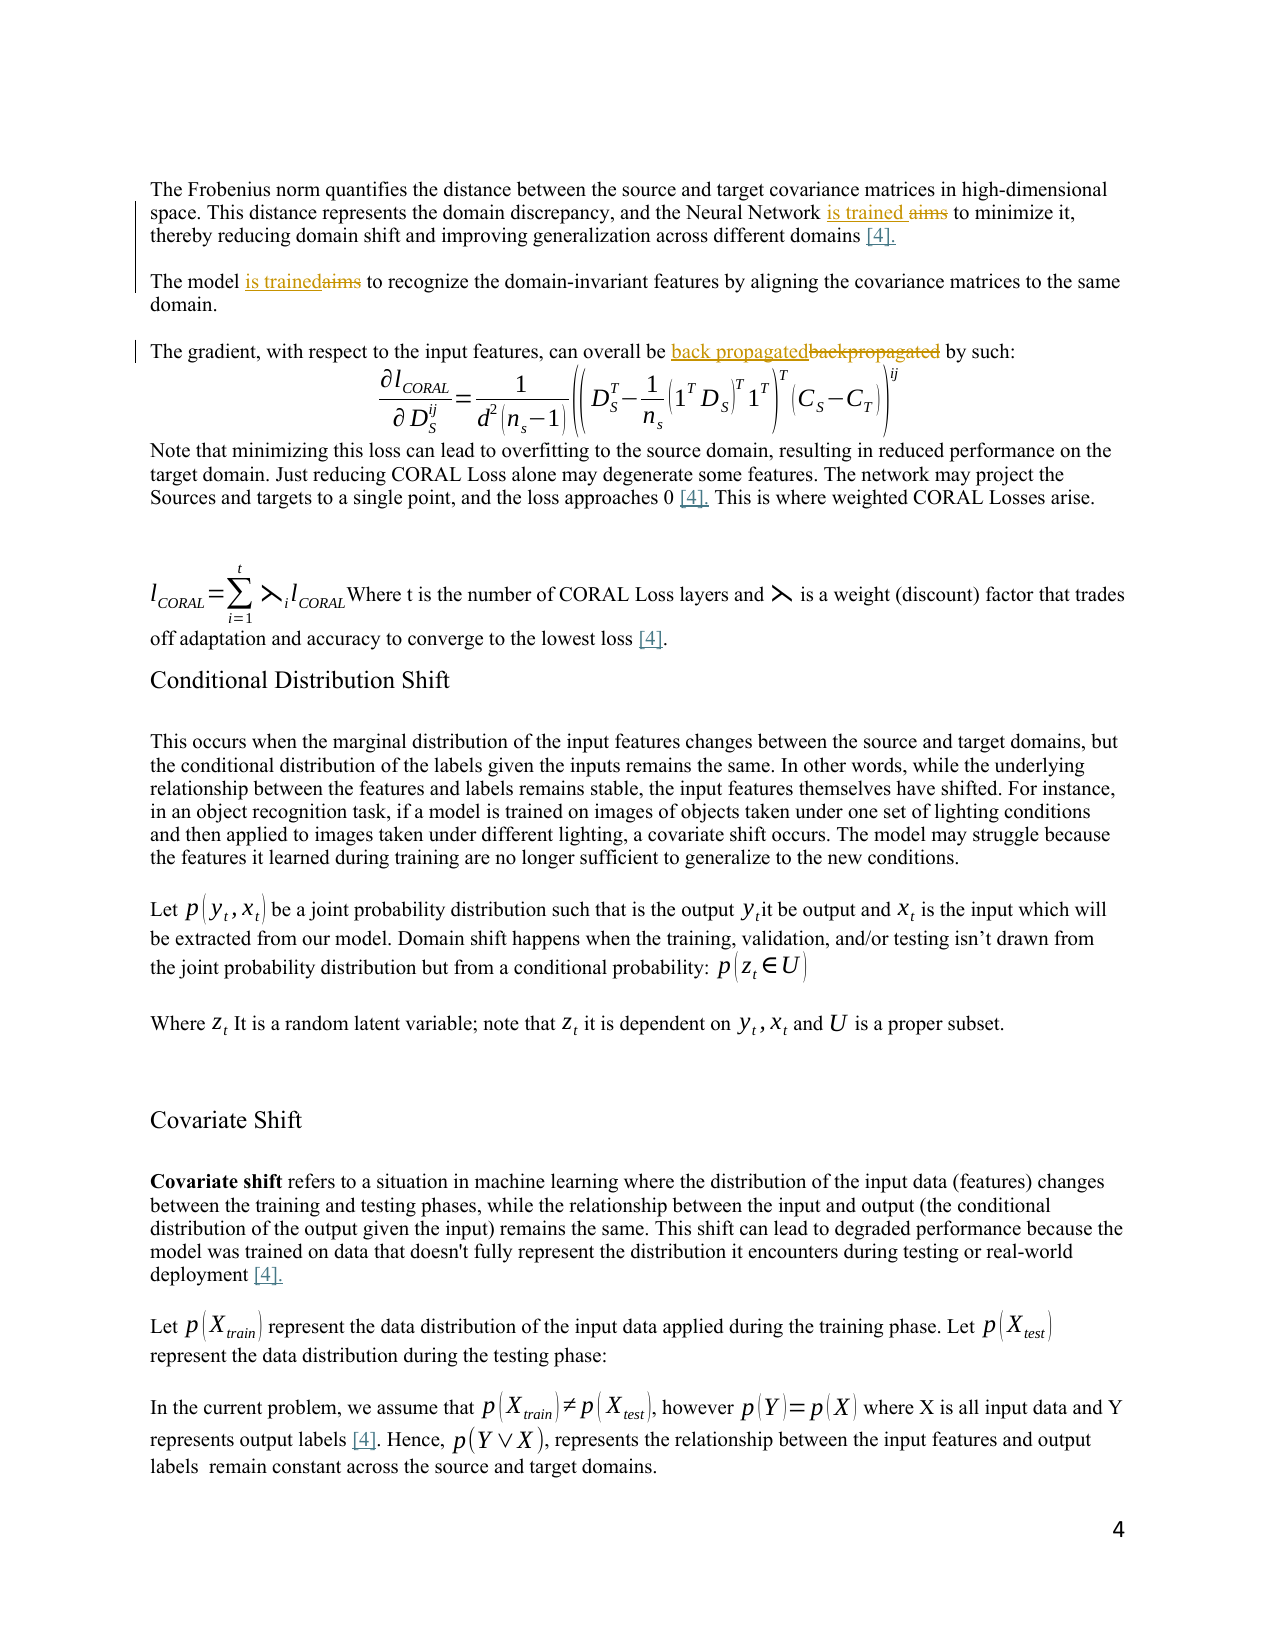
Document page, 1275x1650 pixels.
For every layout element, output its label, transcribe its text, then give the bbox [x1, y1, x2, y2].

subtitle Conditional Distribution Shift [150, 667, 1125, 694]
text Let be a joint probability distribution such that is the output it be output and is the input which will be extracted from our model. Domain shift happens when the training, validation, and/or testing isn’t drawn from the joint probability distribution but from a conditional probability: [150, 892, 1125, 985]
text Let represent the data distribution of the input data applied during the training phase. Let represent the data distribution during the testing phase: [150, 1309, 1125, 1367]
text Where It is a random latent variable; note that it is dependent on and is a proper subset. [150, 1008, 1125, 1039]
text Where t is the number of CORAL Loss layers and is a weight (discount) factor that trades off adaptation and accuracy to converge to the lowest loss [4]. [150, 559, 1125, 650]
text The model to recognize the domain-invariant features by aligning the covariance matrices to the same domain. [150, 270, 1125, 316]
text In the current problem, we assume that , however where X is all input data and Y represents output labels [4]. Hence, , represents the relationship between the input features and output labels remain constant across the source and target domains. [150, 1390, 1125, 1478]
subtitle Covariate Shift [150, 1107, 1125, 1134]
text The Frobenius norm quantifies the distance between the source and target covariance matrices in high-dimensional space. This distance represents the domain discrepancy, and the Neural Network to minimize it, thereby reducing domain shift and improving generalization across different domains [4]. [150, 178, 1125, 247]
text Covariate shift refers to a situation in machine learning where the distribution of the input data (features) changes between the training and testing phases, while the relationship between the input and output (the conditional distribution of the output given the input) remains the same. This shift can lead to degraded performance because the model was trained on data that doesn't fully represent the distribution it encounters during testing or real-world deployment [4]. [150, 1170, 1125, 1286]
text The gradient, with respect to the input features, can overall be by such: [150, 339, 1125, 363]
text Note that minimizing this loss can lead to overfitting to the source domain, resulting in reduced performance on the target domain. Just reducing CORAL Loss alone may degenerate some features. The network may project the Sources and targets to a single point, and the loss approaches 0 [4]. This is where weighted CORAL Losses arise. [150, 439, 1125, 509]
text This occurs when the marginal distribution of the input features changes between the source and target domains, but the conditional distribution of the labels given the inputs remains the same. In other words, while the underlying relationship between the features and labels remains stable, the input features themselves have shifted. For instance, in an object recognition task, if a model is trained on images of objects taken under one set of lighting conditions and then applied to images taken under different lighting, a covariate shift occurs. The model may struggle because the features it learned during training are no longer sufficient to generalize to the new conditions. [150, 730, 1125, 869]
